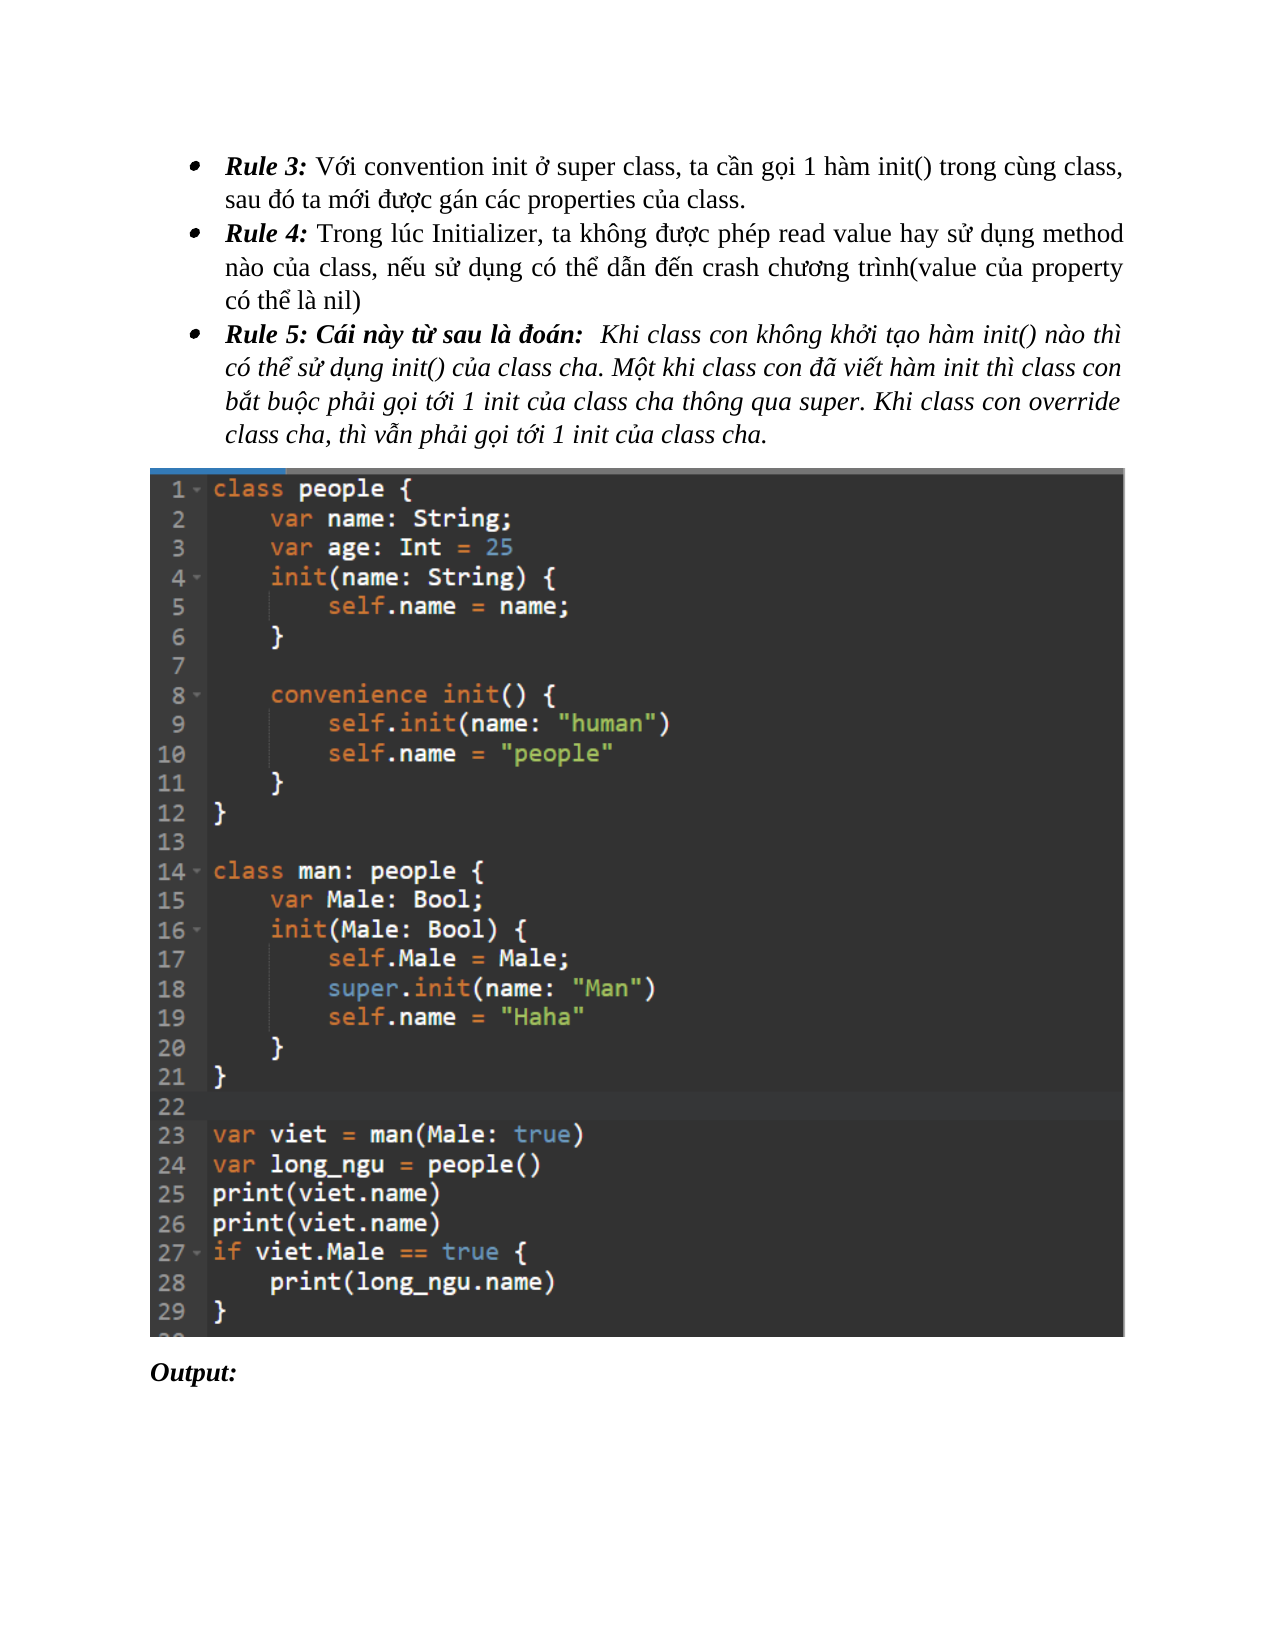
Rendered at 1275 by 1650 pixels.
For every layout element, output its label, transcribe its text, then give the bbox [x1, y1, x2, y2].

picture [150, 468, 1125, 1337]
list Rule 4: Trong lúc Initializer, ta không được phép read value hay sử dụng method nào của class, nếu sử dụng có thể dẫn đến crash chương trình(value của property có thể là nil) [187, 217, 1125, 316]
text Output: [150, 1356, 1125, 1387]
list Rule 3: Với convention init ở super class, ta cần gọi 1 hàm init() trong cùng class, sau đó ta mới được gán các properties của class. [187, 150, 1125, 215]
list Rule 5: Cái này từ sau là đoán: Khi class con không khởi tạo hàm init() nào thì có thể sử dụng init() của class cha. Một khi class con đã viết hàm init thì class con bắt buộc phải gọi tới 1 init của class cha thông qua super. Khi class con override class cha, thì vẫn phải gọi tới 1 init của class cha. [187, 318, 1125, 450]
